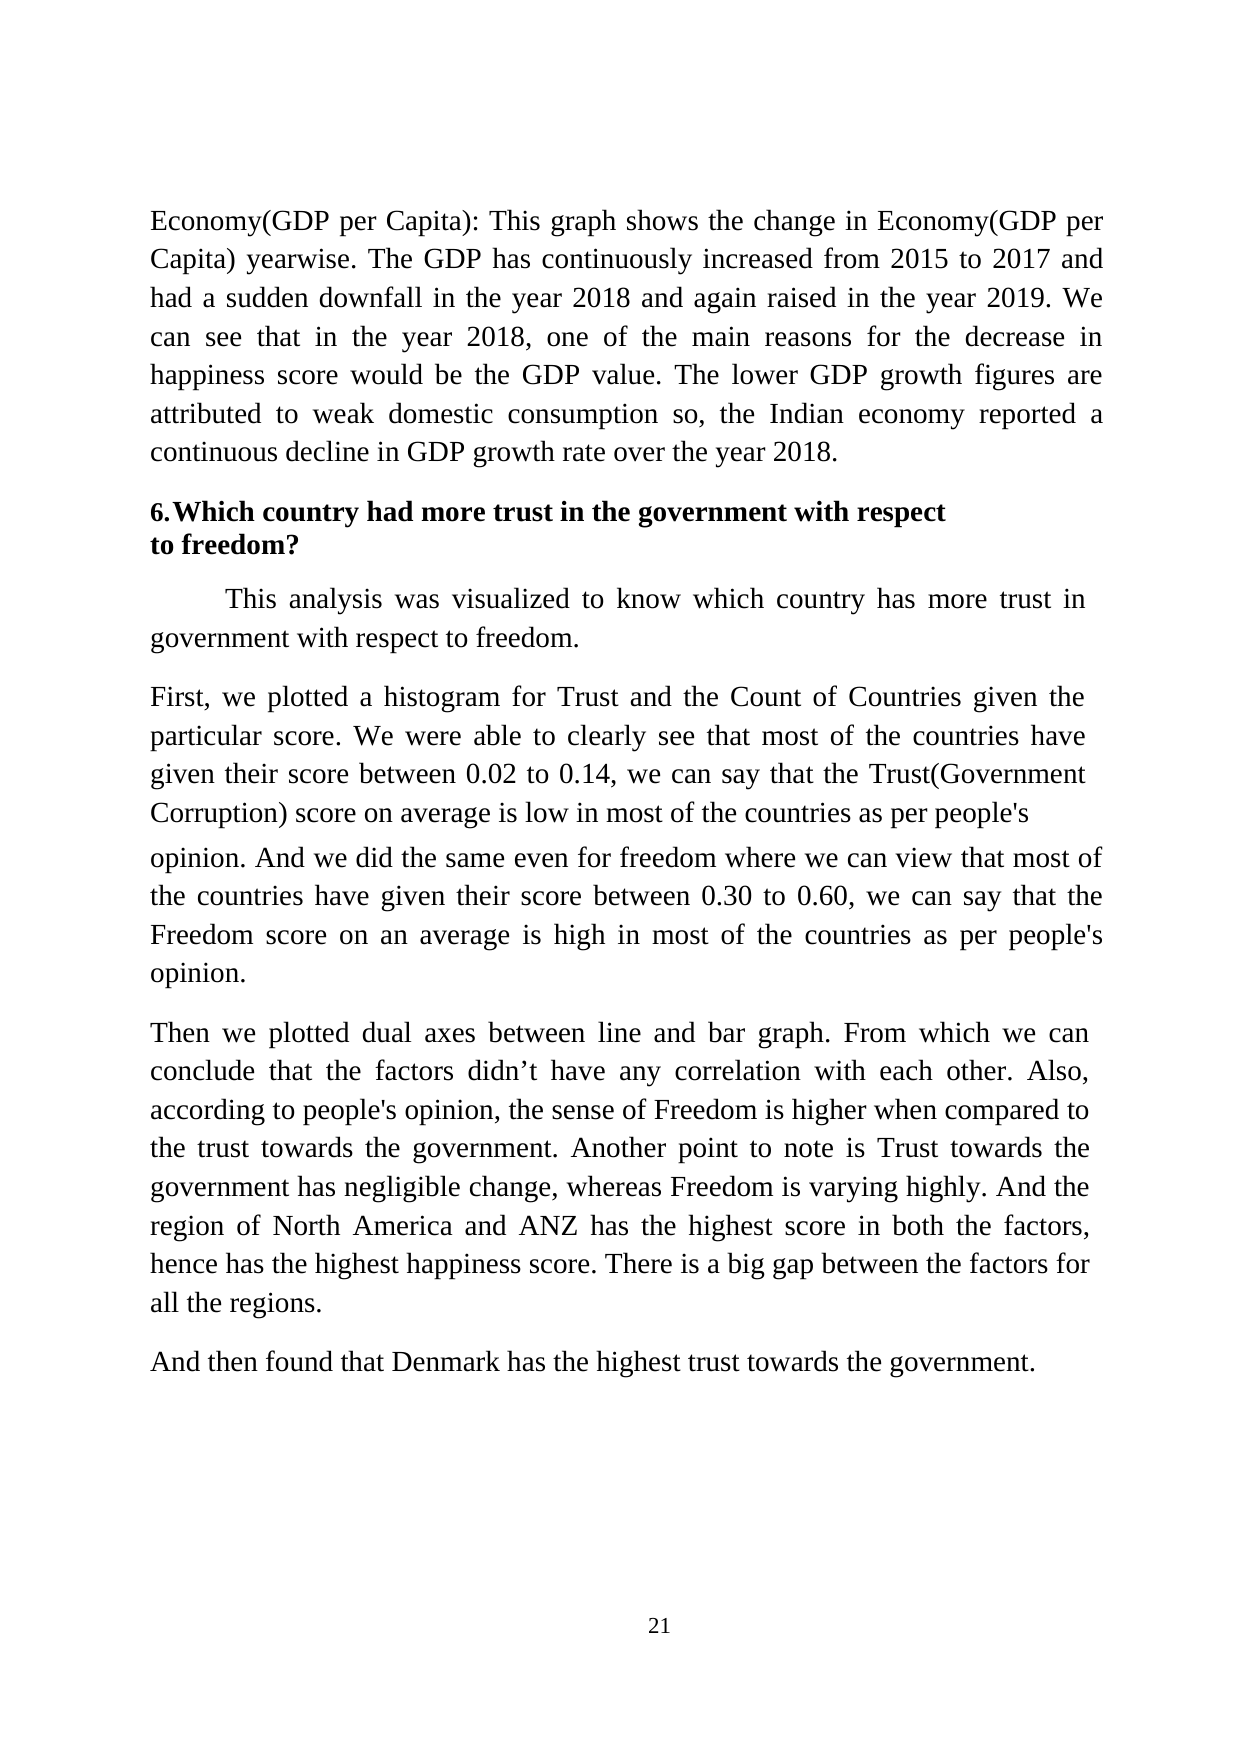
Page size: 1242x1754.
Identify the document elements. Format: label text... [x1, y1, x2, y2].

text This analysis was visualized to know which country has more trust in government with respect to freedom. [150, 582, 1087, 654]
text opinion. And we did the same even for freedom where we can view that most of the countries have given their score between 0.30 to 0.60, we can say that the Freedom score on an average is high in most of the countries as per people's opinion. [150, 840, 1104, 989]
text Then we plotted dual axes between line and bar graph. From which we can conclude that the factors didn’t have any correlation with each other. Also, according to people's opinion, the sense of Freedom is higher when compared to the trust towards the government. Another point to note is Trust towards the government has negligible change, whereas Freedom is varying highly. And the region of North America and ANZ has the highest score in both the factors, hence has the highest happiness score. There is a big gap between the factors for all the regions. [150, 1015, 1091, 1318]
text And then found that Denmark has the highest trust towards the government. [150, 1344, 1087, 1378]
list Which country had more trust in the government with respect to freedom? [150, 494, 976, 561]
text Economy(GDP per Capita): This graph shows the change in Economy(GDP per Capita) yearwise. The GDP has continuously increased from 2015 to 2017 and had a sudden downfall in the year 2018 and again raised in the year 2019. We can see that in the year 2018, one of the main reasons for the decrease in happiness score would be the GDP value. The lower GDP growth figures are attributed to weak domestic consumption so, the Indian economy reported a continuous decline in GDP growth rate over the year 2018. [150, 203, 1104, 468]
text First, we plotted a histogram for Trust and the Count of Countries given the particular score. We were able to clearly see that most of the countries have given their score between 0.02 to 0.14, we can say that the Trust(Government Corruption) score on average is low in most of the countries as per people's [150, 679, 1087, 829]
